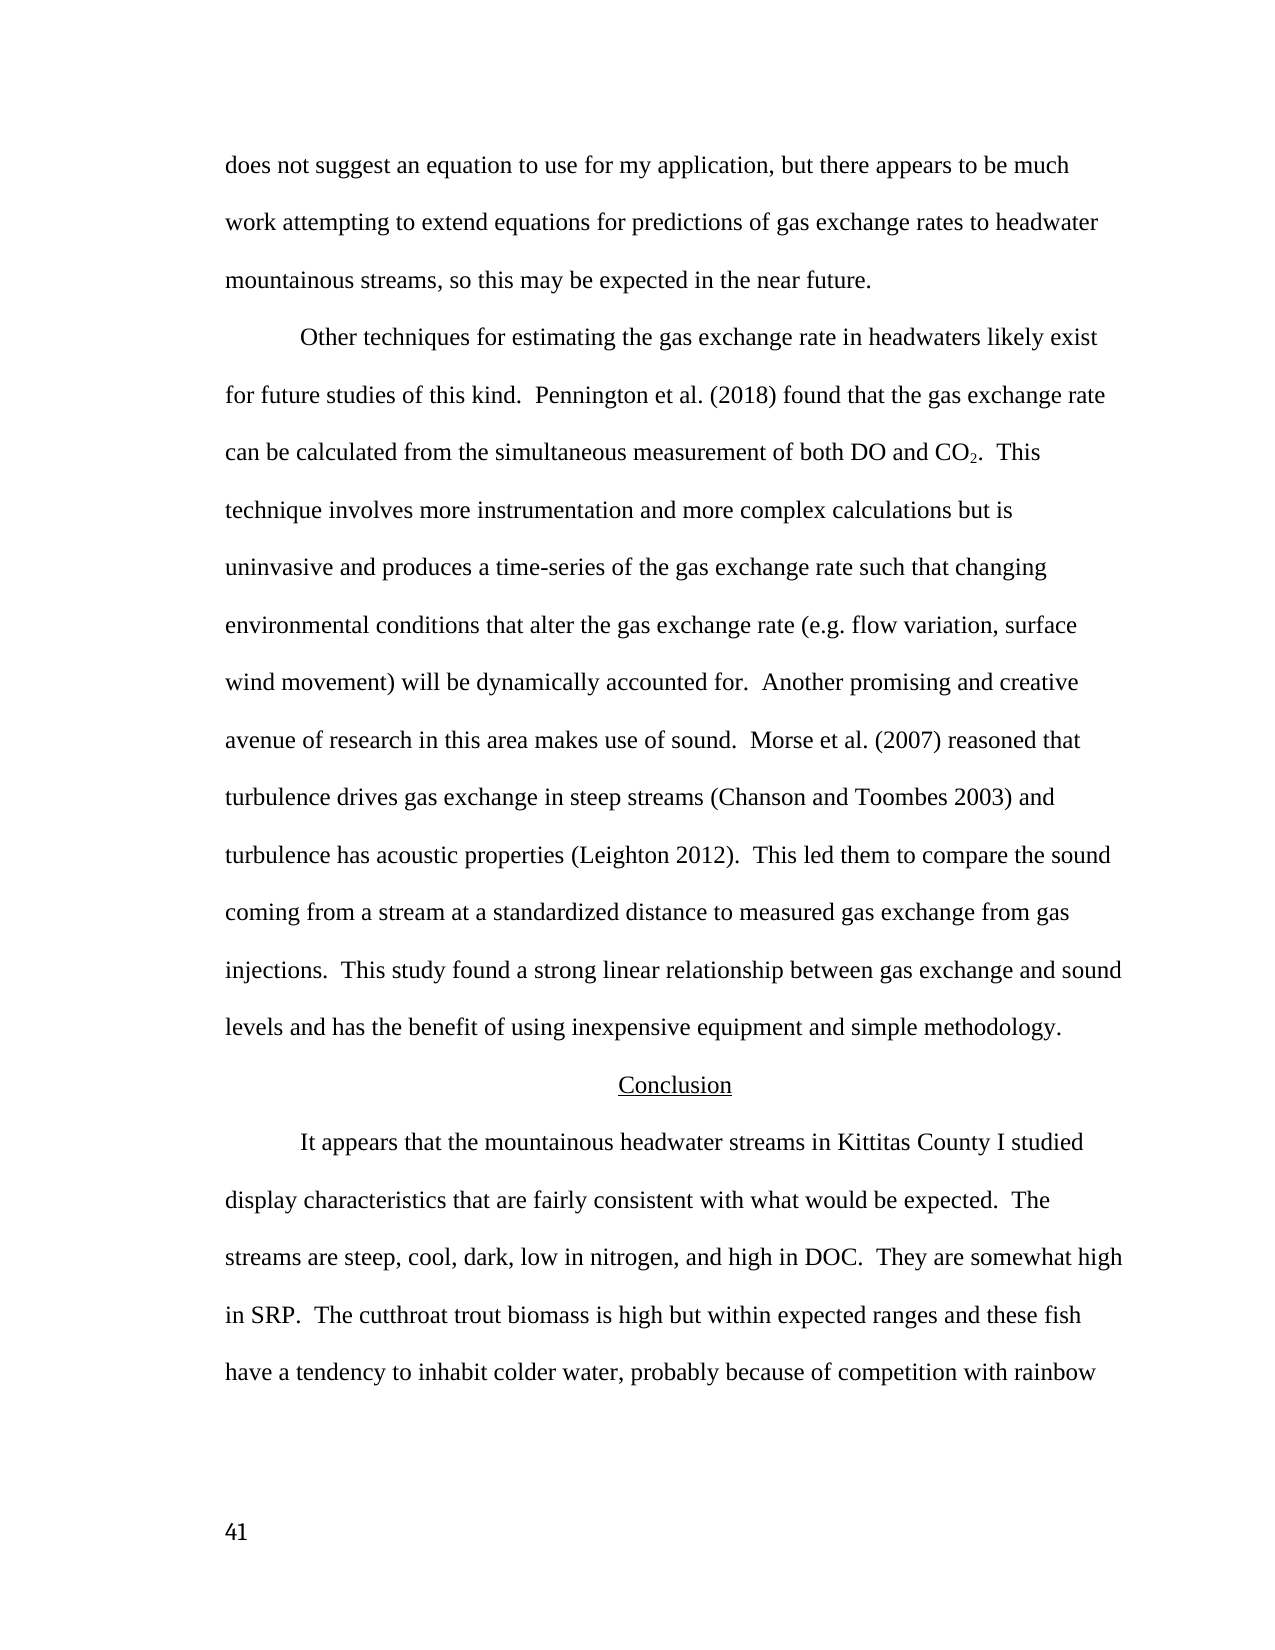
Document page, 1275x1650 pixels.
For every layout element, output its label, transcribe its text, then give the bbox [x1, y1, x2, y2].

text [225, 1127, 1125, 1386]
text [225, 150, 1125, 294]
text Other techniques for estimating the gas exchange rate in headwaters likely exist for future studies of this kind. Pennington et al. (2018) found that the gas exchange rate can be calculated from the simultaneous measurement of both DO and CO2. This technique involves more instrumentation and more complex calculations but is uninvasive and produces a time-series of the gas exchange rate such that changing environmental conditions that alter the gas exchange rate (e.g. flow variation, surface wind movement) will be dynamically accounted for. Another promising and creative avenue of research in this area makes use of sound. Morse et al. (2007) reasoned that turbulence drives gas exchange in steep streams (Chanson and Toombes 2003) and turbulence has acoustic properties (Leighton 2012). This led them to compare the sound coming from a stream at a standardized distance to measured gas exchange from gas injections. This study found a strong linear relationship between gas exchange and sound levels and has the benefit of using inexpensive equipment and simple methodology. [225, 322, 1125, 1041]
text Conclusion [225, 1070, 1125, 1099]
